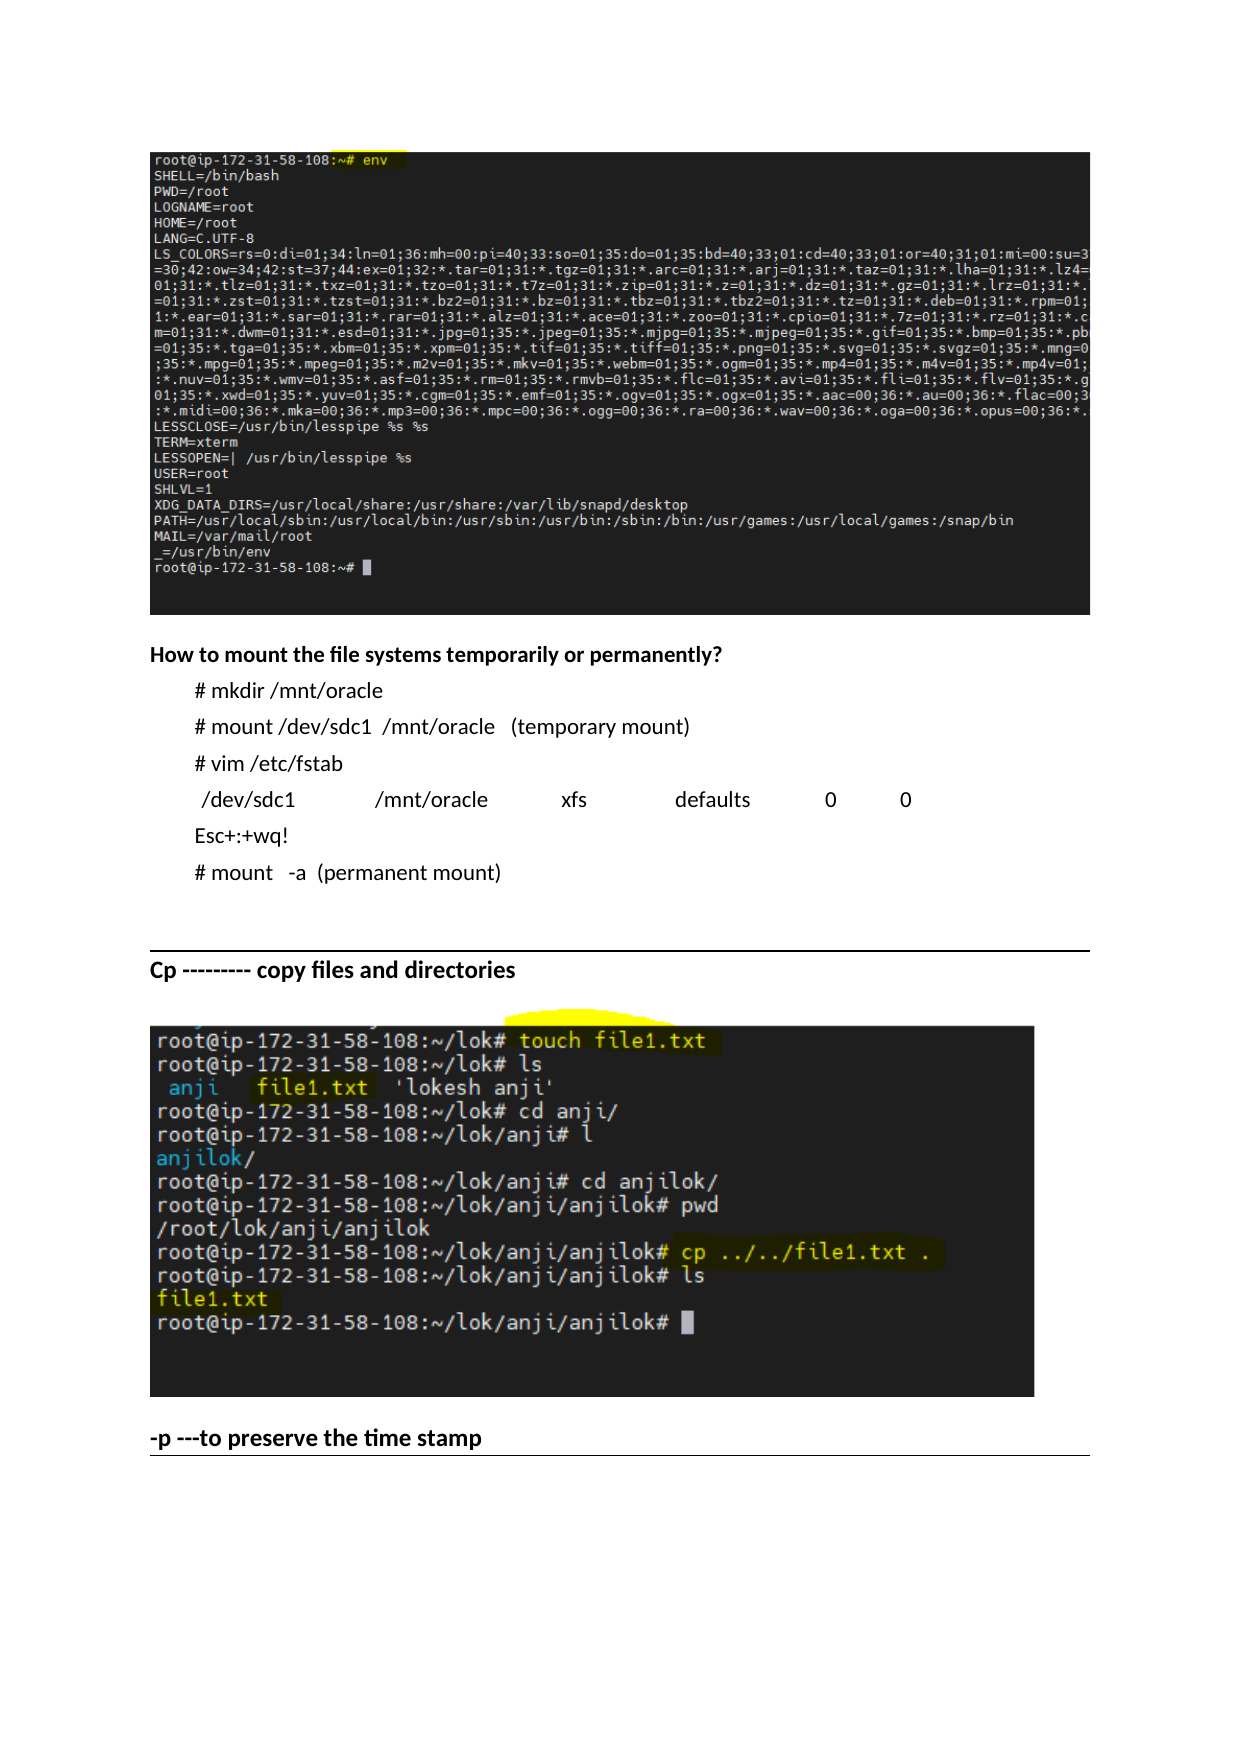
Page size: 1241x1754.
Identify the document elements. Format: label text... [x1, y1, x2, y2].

list /dev/sdc1 /mnt/oracle xfs defaults 0 0 [150, 785, 1090, 813]
list # vim /etc/fstab [150, 749, 1090, 777]
list # mount -a (permanent mount) [150, 858, 1090, 886]
text Cp --------- copy files and directories [150, 952, 1090, 984]
picture [150, 1009, 1035, 1397]
list How to mount the file systems temporarily or permanently? [150, 640, 1090, 668]
picture [150, 150, 1091, 615]
list # mkdir /mnt/oracle [150, 676, 1090, 704]
text -p ---to preserve the time stamp [150, 1418, 1090, 1455]
list # mount /dev/sdc1 /mnt/oracle (temporary mount) [150, 712, 1090, 741]
list Esc+:+wq! [150, 822, 1090, 849]
